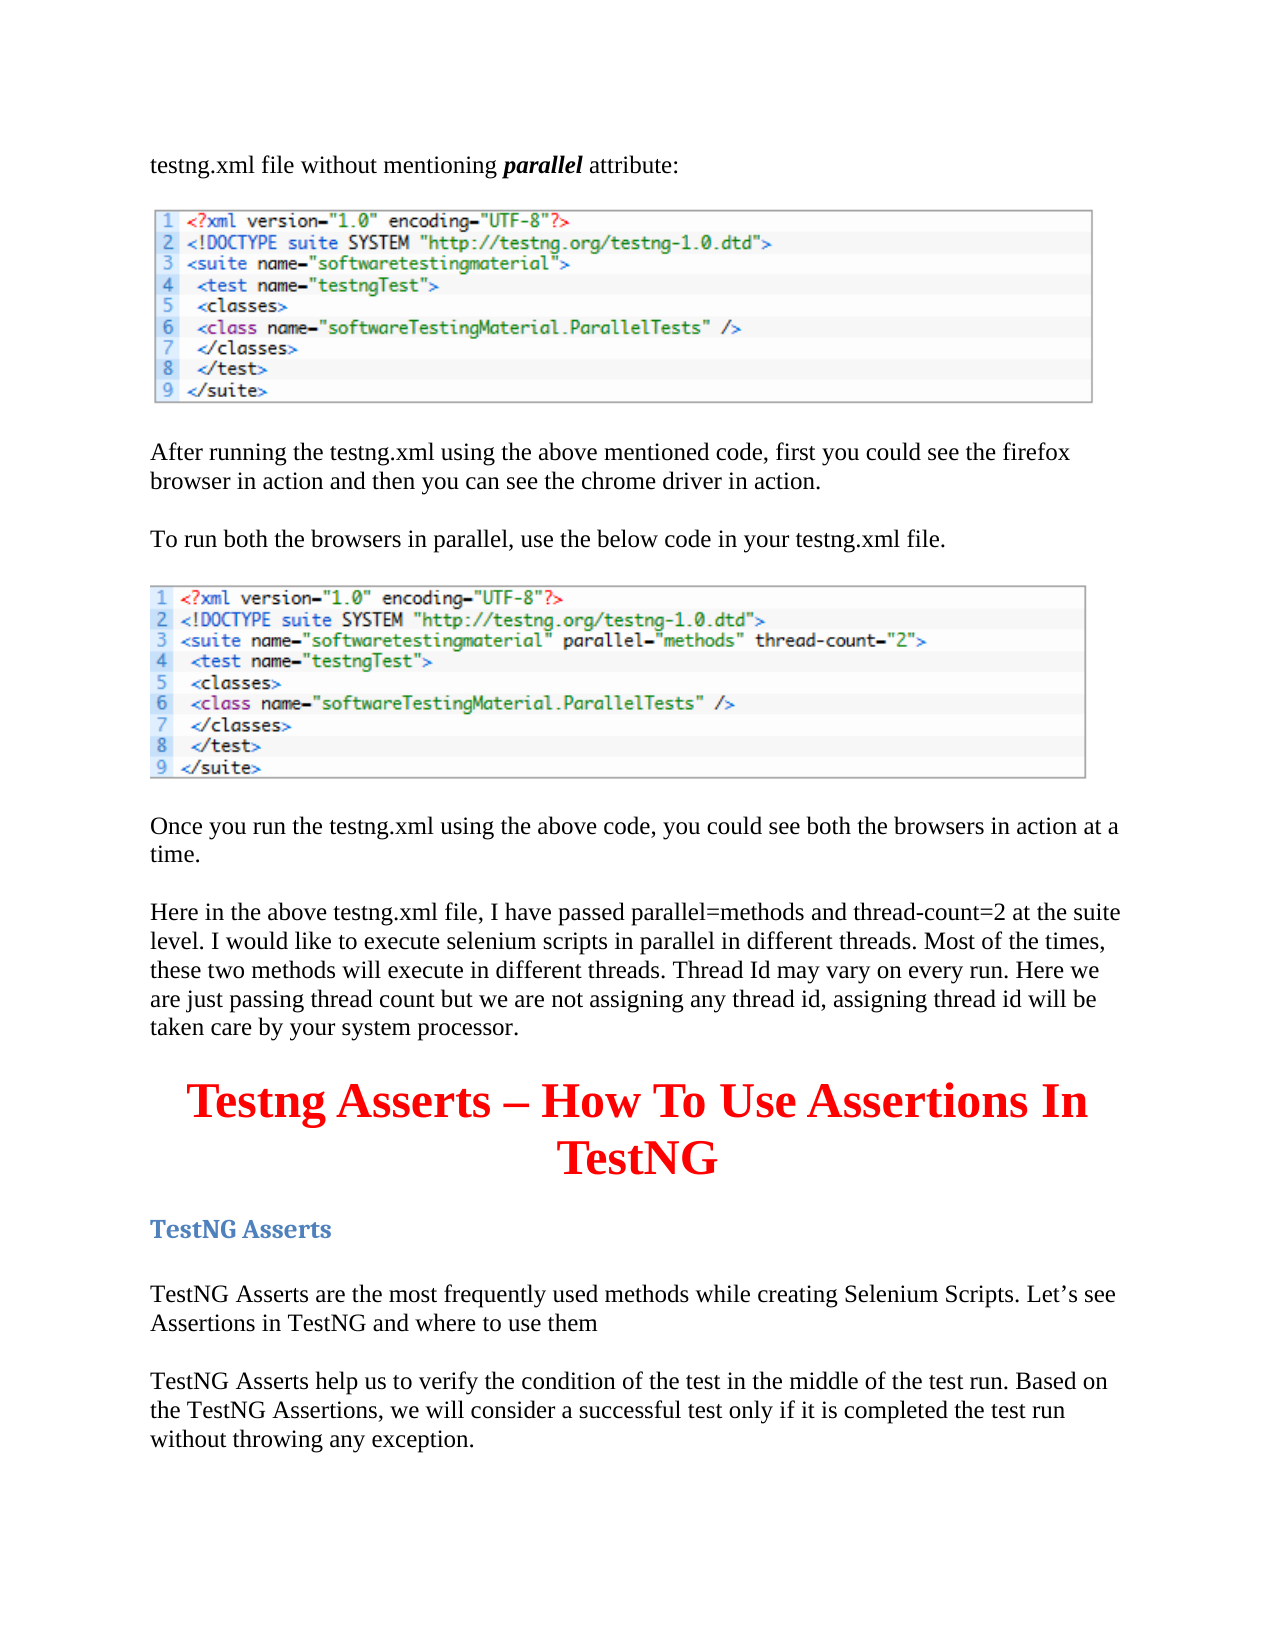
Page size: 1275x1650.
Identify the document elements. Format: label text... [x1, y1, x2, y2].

picture [150, 581, 1091, 782]
text TestNG Asserts help us to verify the condition of the test in the middle of the test run. Based on the TestNG Assertions, we will consider a successful test only if it is completed the test run without throwing any exception. [150, 1366, 1125, 1452]
subtitle TestNG Asserts [150, 1214, 1125, 1246]
text testng.xml file without mentioning parallel attribute: [150, 150, 1125, 179]
text TestNG Asserts are the most frequently used methods while creating Selenium Scripts. Let’s see Assertions in TestNG and where to use them [150, 1279, 1125, 1337]
text To run both the browsers in parallel, use the below code in your testng.xml file. [150, 524, 1125, 552]
text Here in the above testng.xml file, I have passed parallel=methods and thread-count=2 at the suite level. I would like to execute selenium scripts in parallel in different threads. Most of the times, these two methods will execute in different threads. Thread Id may vary on every run. Here we are just passing thread count but we are not assigning any thread id, assigning thread id will be taken care by your system processor. [150, 897, 1125, 1041]
picture [150, 207, 1104, 408]
subtitle Testng Asserts – How To Use Assertions In TestNG [150, 1070, 1125, 1185]
text After running the testng.xml using the above mentioned code, first you could see the firefox browser in action and then you can see the chrome driver in action. [150, 437, 1125, 494]
text Once you run the testng.xml using the above code, you could see both the browsers in action at a time. [150, 811, 1125, 868]
